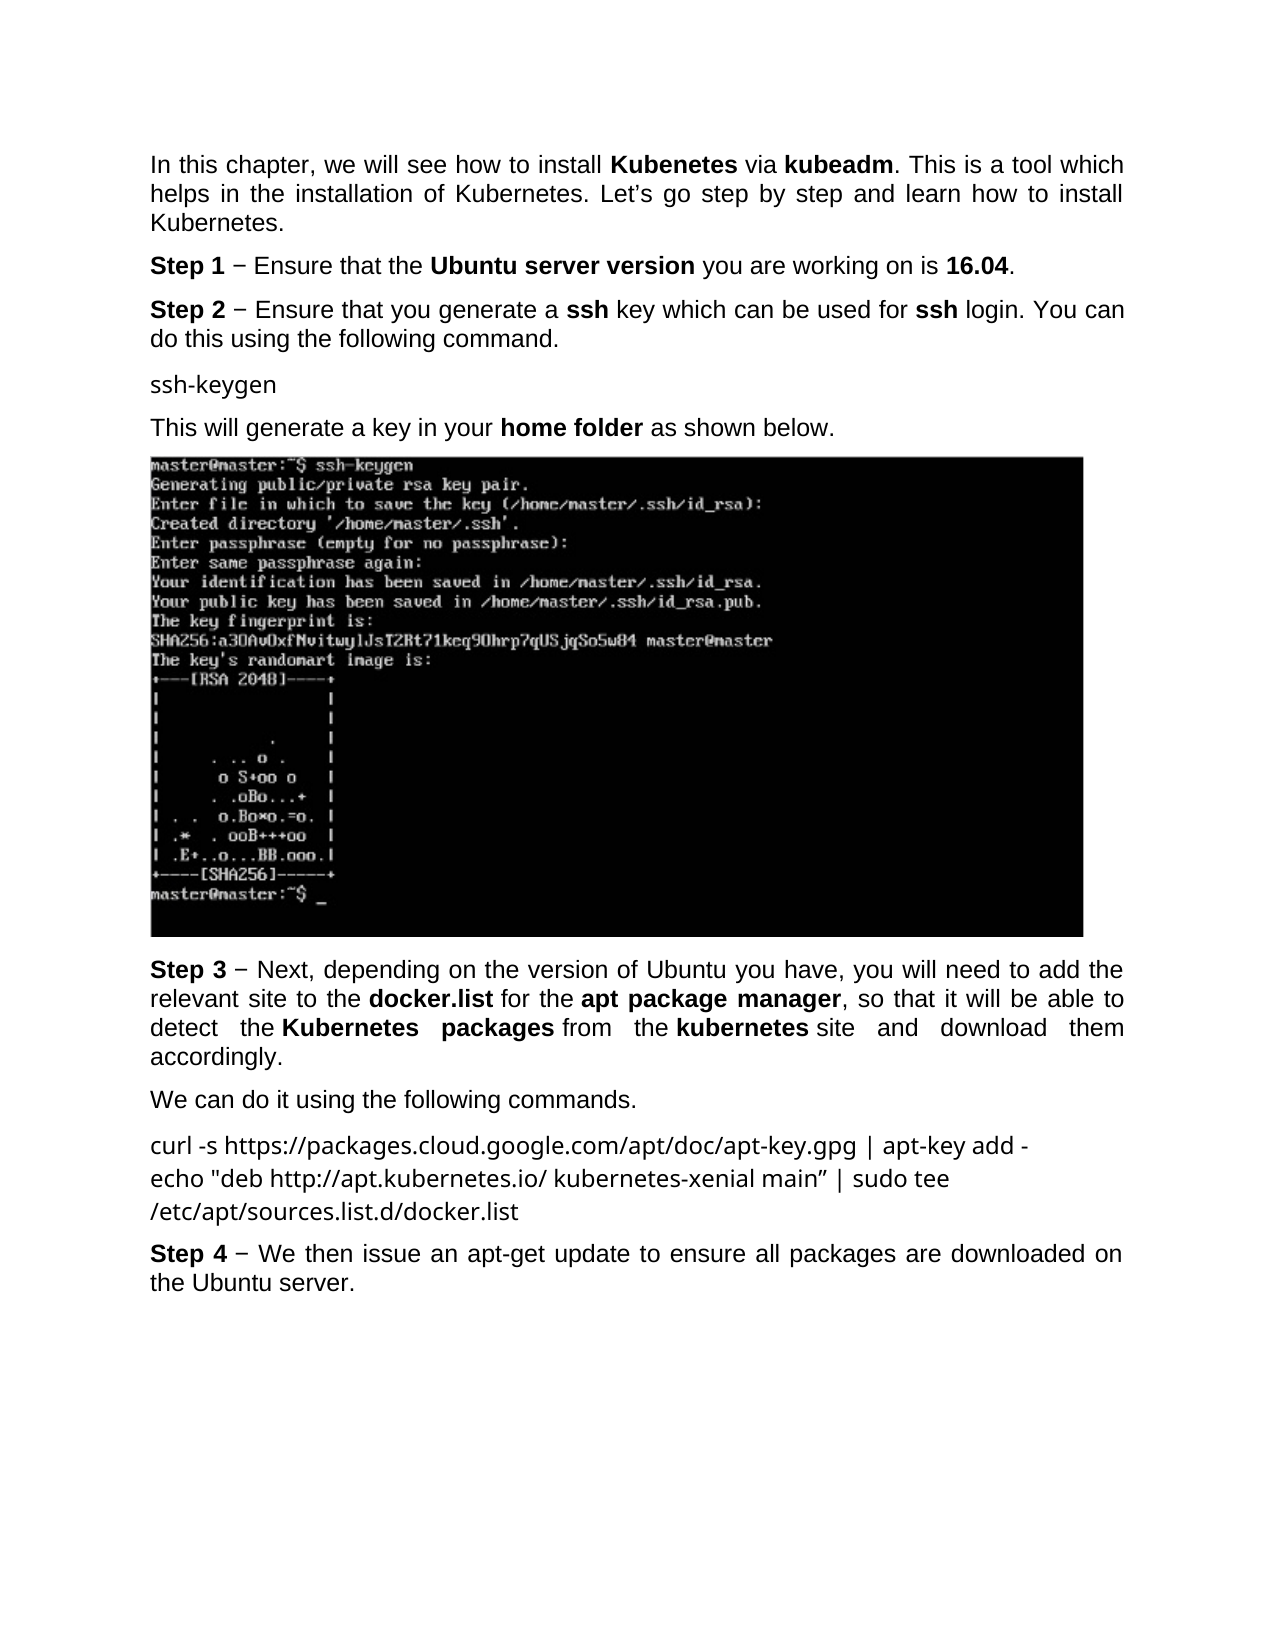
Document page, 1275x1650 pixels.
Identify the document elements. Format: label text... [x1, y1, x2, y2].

text Step 2 − Ensure that you generate a ssh key which can be used for ssh login. You can do this using the following command. [150, 295, 1125, 352]
text In this chapter, we will see how to install Kubenetes via kubeadm. This is a tool which helps in the installation of Kubernetes. Let’s go step by step and learn how to install Kubernetes. [150, 150, 1125, 236]
text curl -s https://packages.cloud.google.com/apt/doc/apt-key.gpg | apt-key add - [150, 1129, 1125, 1162]
text Step 4 − We then issue an apt-get update to ensure all packages are downloaded on the Ubuntu server. [150, 1239, 1125, 1297]
text We can do it using the following commands. [150, 1085, 1125, 1114]
picture [150, 456, 1084, 937]
text echo "deb http://apt.kubernetes.io/ kubernetes-xenial main” | sudo tee /etc/apt/sources.list.d/docker.list [150, 1162, 1125, 1227]
text This will generate a key in your home folder as shown below. [150, 413, 1125, 441]
text Step 1 − Ensure that the Ubuntu server version you are working on is 16.04. [150, 251, 1125, 280]
text Step 3 − Next, depending on the version of Ubuntu you have, you will need to add the relevant site to the docker.list for the apt package manager, so that it will be able to detect the Kubernetes packages from the kubernetes site and download them accordingly. [150, 955, 1125, 1070]
text ssh-keygen [150, 367, 1125, 400]
